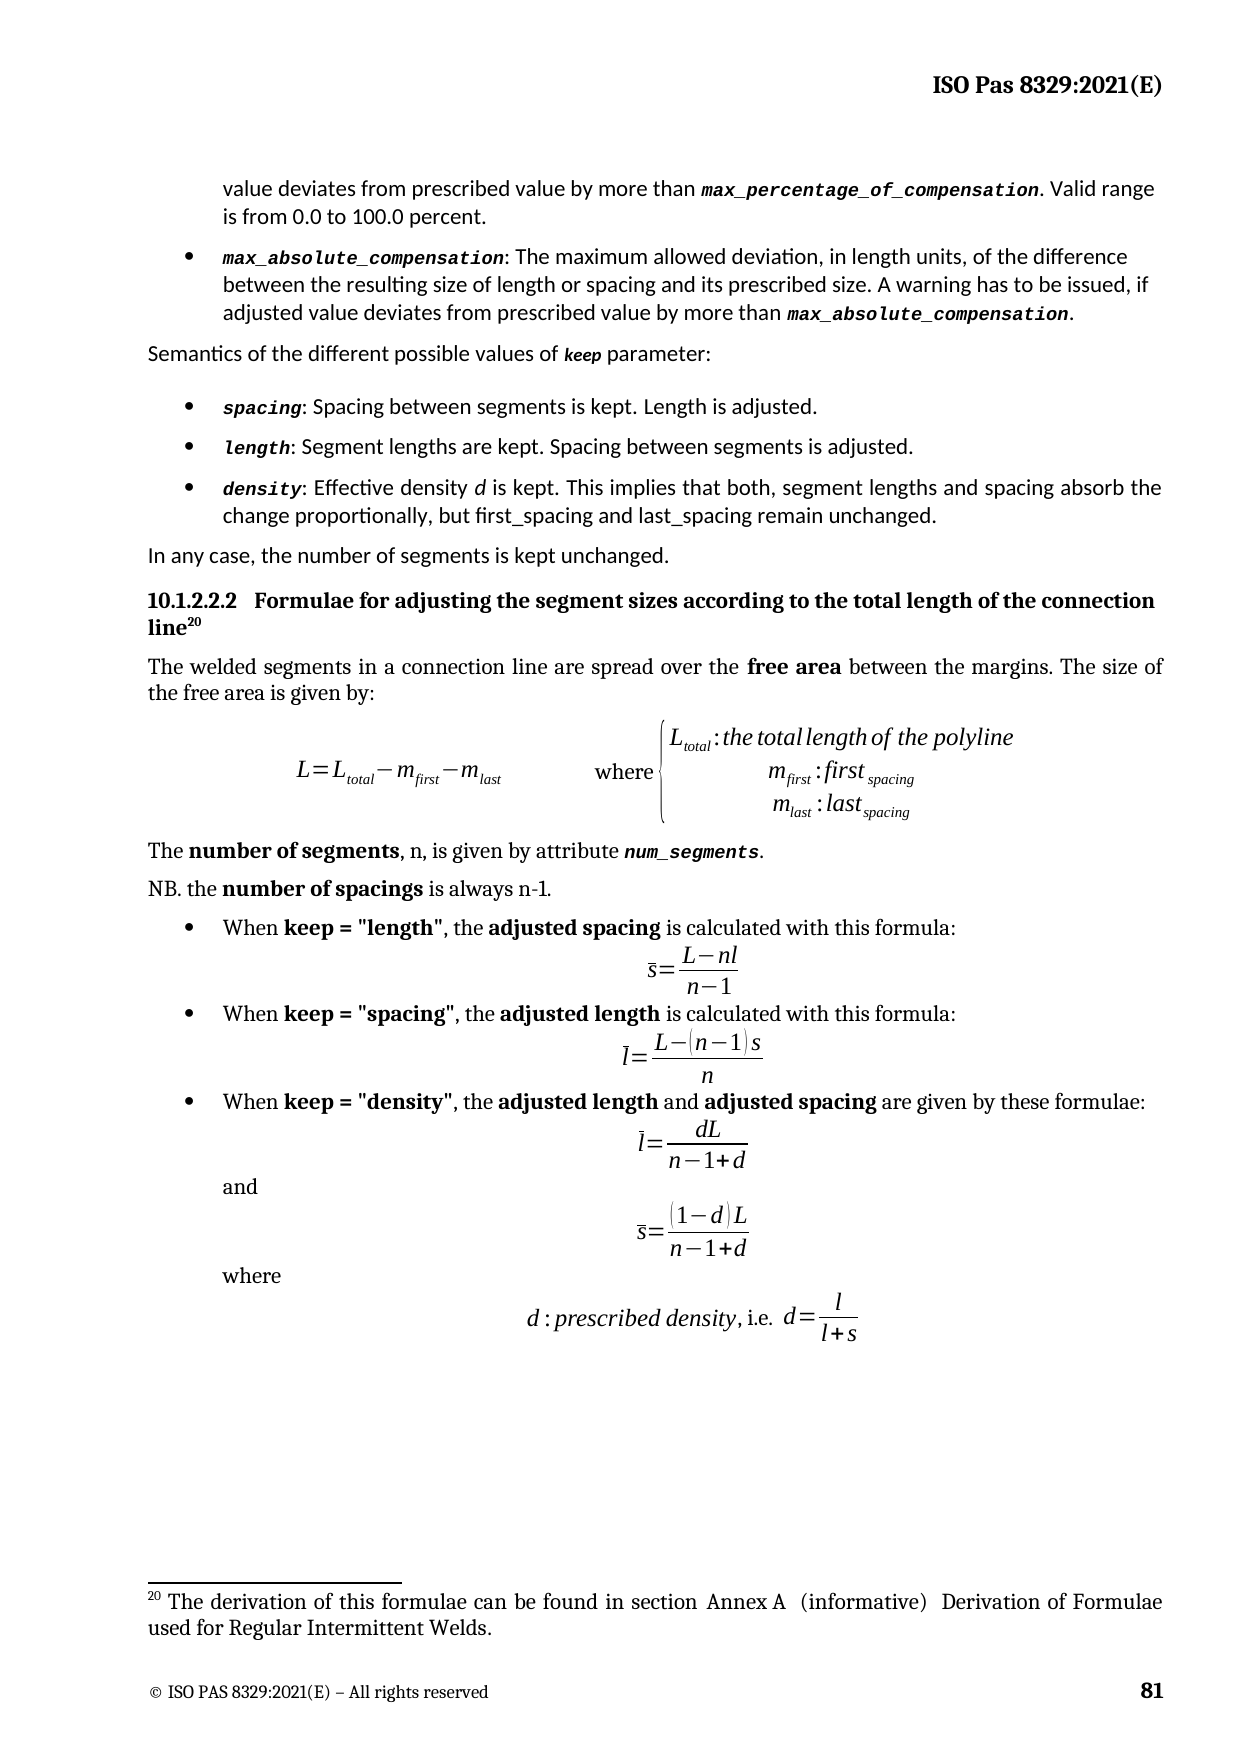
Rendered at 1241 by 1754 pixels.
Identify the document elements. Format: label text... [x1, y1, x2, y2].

subtitle Formulae for adjusting the segment sizes according to the total length of the connection line [148, 588, 1163, 641]
list density: Effective density d is kept. This implies that both, segment lengths and spacing absorb the change proportionally, but first_spacing and last_spacing remain unchanged. [185, 473, 1163, 529]
text The welded segments in a connection line are spread over the free area between the margins. The size of the free area is given by: [148, 653, 1163, 706]
list and [223, 1174, 1163, 1200]
text The number of segments, n, is given by attribute num_segments. [148, 837, 1163, 864]
list max_absolute_compensation: The maximum allowed deviation, in length units, of the difference between the resulting size of length or spacing and its prescribed size. A warning has to be issued, if adjusted value deviates from prescribed value by more than max_absolute_compensation. [185, 242, 1163, 326]
text NB. the number of spacings is always n-1. [148, 876, 1163, 903]
list When keep = "spacing", the adjusted length is calculated with this formula: [185, 1000, 1163, 1027]
list When keep = "density", the adjusted length and adjusted spacing are given by these formulae: [185, 1089, 1163, 1115]
list , i.e. [223, 1289, 1163, 1348]
list length: Segment lengths are kept. Spacing between segments is adjusted. [185, 432, 1163, 461]
text where [148, 719, 1163, 825]
text In any case, the number of segments is kept unchanged. [148, 542, 1163, 569]
list where [223, 1262, 1163, 1289]
list When keep = "length", the adjusted spacing is calculated with this formula: [185, 915, 1163, 941]
text Semantics of the different possible values of keep parameter: [148, 339, 1163, 367]
list spacing: Spacing between segments is kept. Length is adjusted. [185, 392, 1163, 420]
